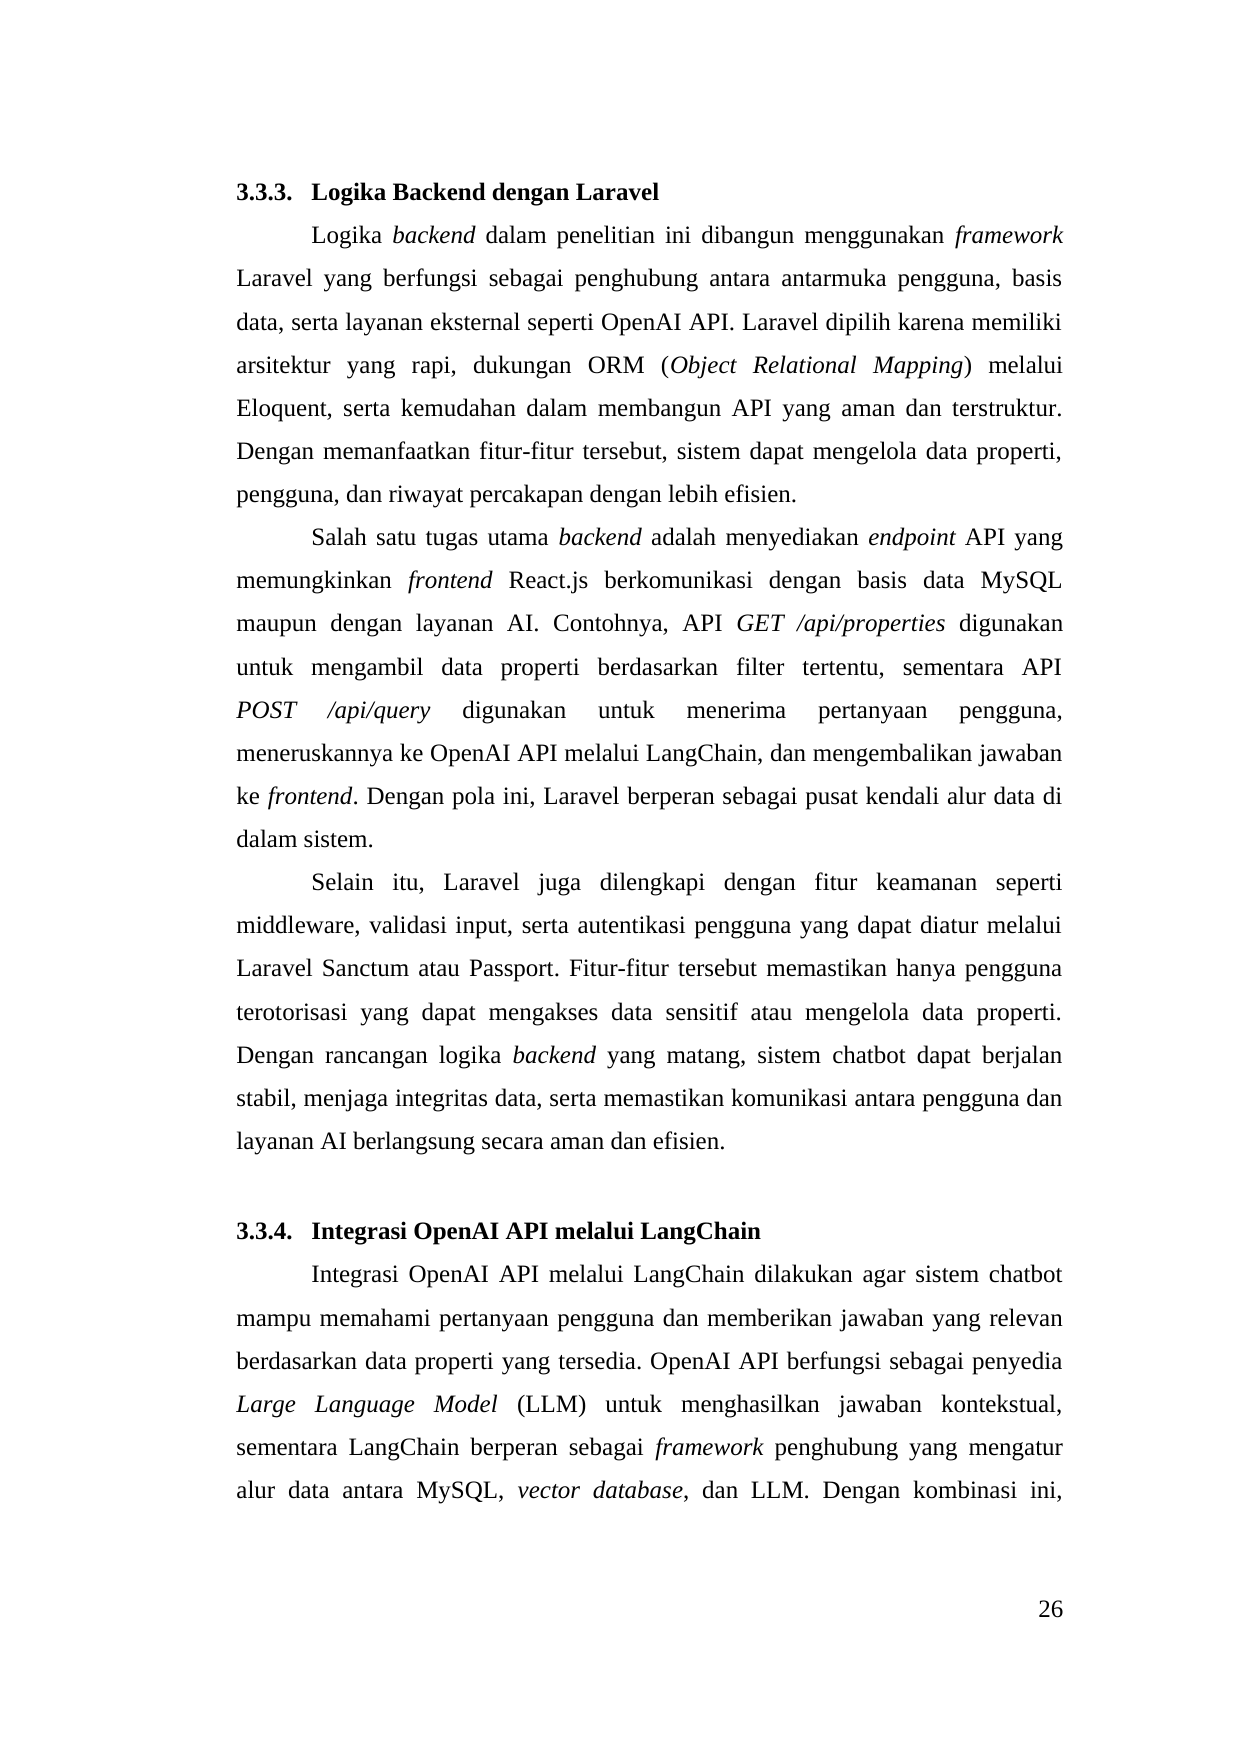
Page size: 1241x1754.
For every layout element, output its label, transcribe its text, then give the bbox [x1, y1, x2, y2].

text Logika Backend dengan Laravel [236, 177, 1063, 206]
list Salah satu tugas utama backend adalah menyediakan endpoint API yang memungkinkan frontend React.js berkomunikasi dengan basis data MySQL maupun dengan layanan AI. Contohnya, API GET /api/properties digunakan untuk mengambil data properti berdasarkan filter tertentu, sementara API POST /api/query digunakan untuk menerima pertanyaan pengguna, meneruskannya ke OpenAI API melalui LangChain, dan mengembalikan jawaban ke frontend. Dengan pola ini, Laravel berperan sebagai pusat kendali alur data di dalam sistem. [236, 522, 1063, 853]
text Integrasi OpenAI API melalui LangChain [236, 1216, 1063, 1245]
list Selain itu, Laravel juga dilengkapi dengan fitur keamanan seperti middleware, validasi input, serta autentikasi pengguna yang dapat diatur melalui Laravel Sanctum atau Passport. Fitur-fitur tersebut memastikan hanya pengguna terotorisasi yang dapat mengakses data sensitif atau mengelola data properti. Dengan rancangan logika backend yang matang, sistem chatbot dapat berjalan stabil, menjaga integritas data, serta memastikan komunikasi antara pengguna dan layanan AI berlangsung secara aman dan efisien. [236, 867, 1063, 1155]
list Logika backend dalam penelitian ini dibangun menggunakan framework Laravel yang berfungsi sebagai penghubung antara antarmuka pengguna, basis data, serta layanan eksternal seperti OpenAI API. Laravel dipilih karena memiliki arsitektur yang rapi, dukungan ORM (Object Relational Mapping) melalui Eloquent, serta kemudahan dalam membangun API yang aman dan terstruktur. Dengan memanfaatkan fitur-fitur tersebut, sistem dapat mengelola data properti, pengguna, dan riwayat percakapan dengan lebih efisien. [236, 220, 1063, 508]
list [236, 1259, 1063, 1504]
